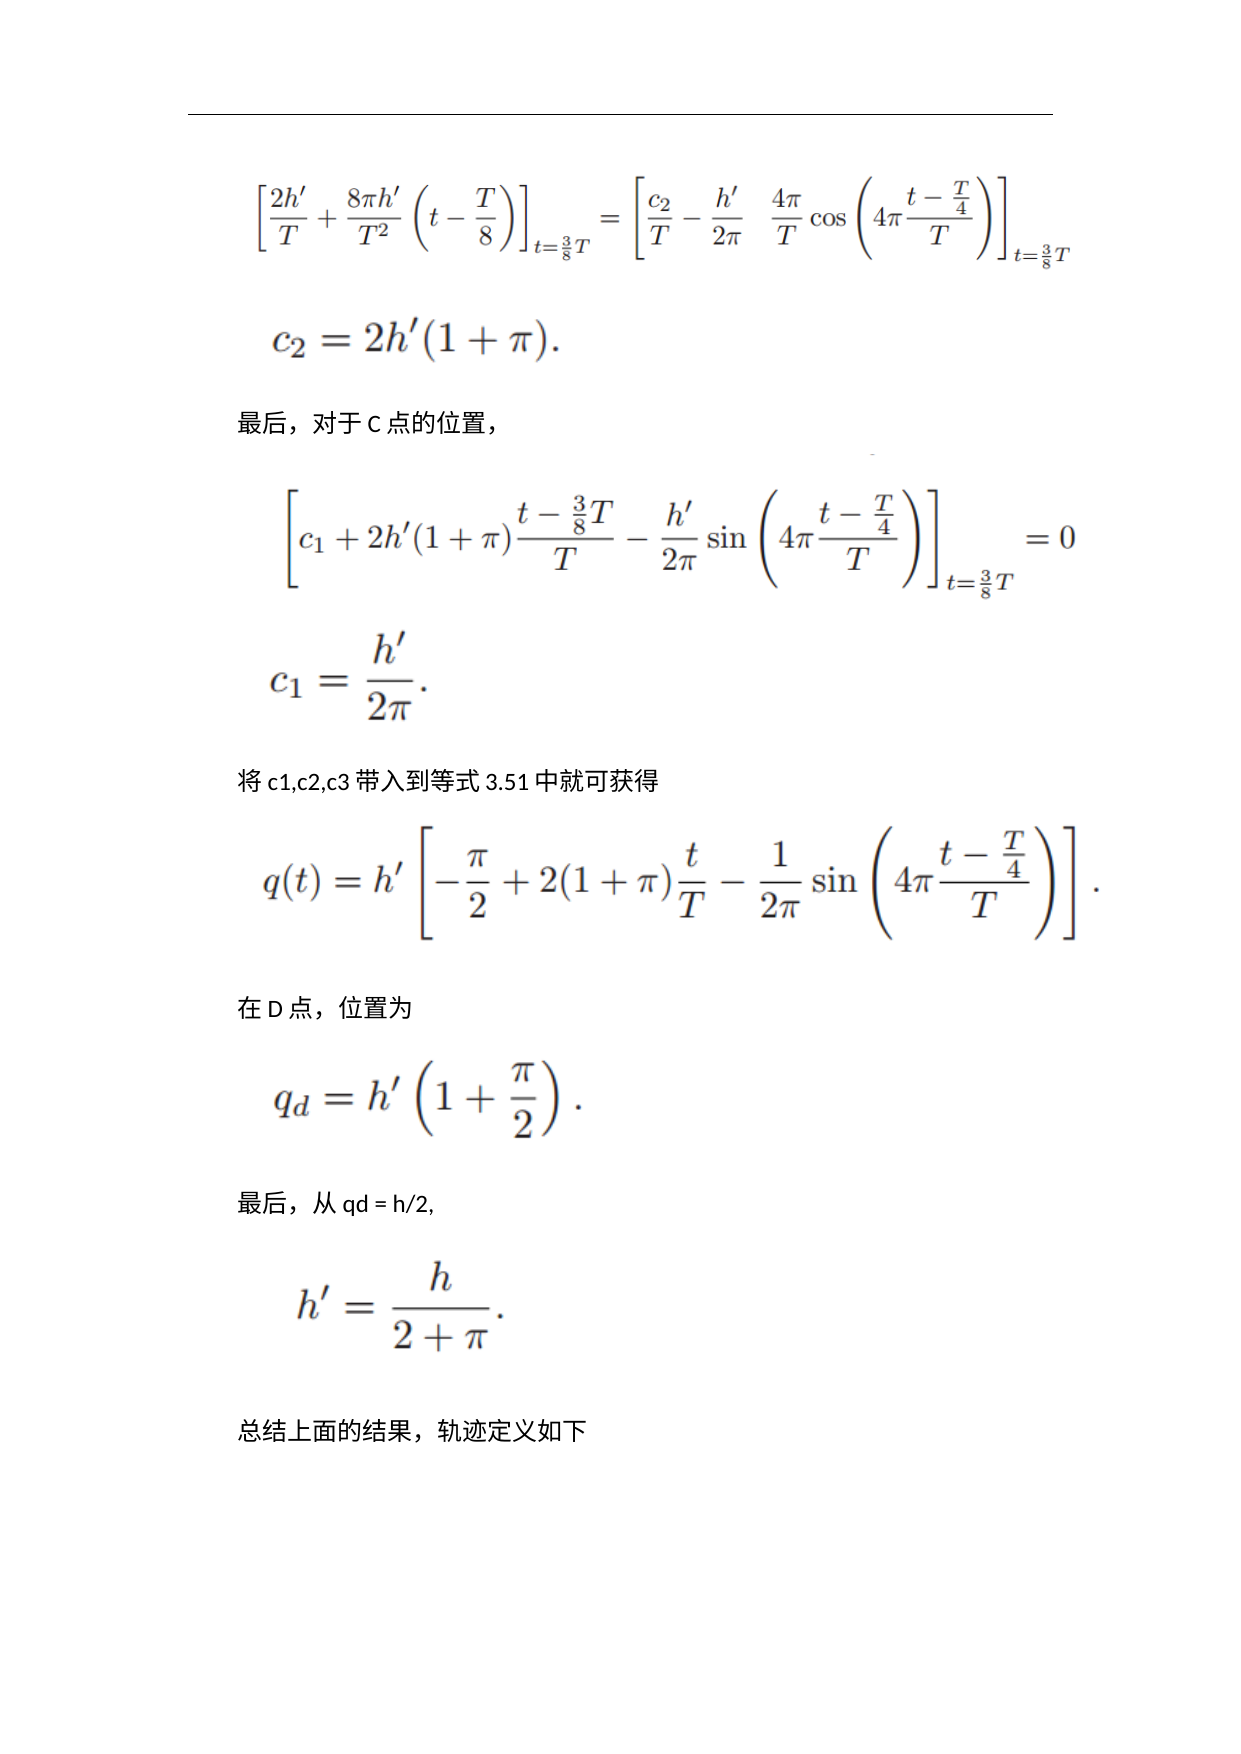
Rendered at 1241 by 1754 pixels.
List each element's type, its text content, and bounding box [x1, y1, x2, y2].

picture [237, 812, 1103, 956]
text 最后，从qd = h/2, [187, 1169, 1053, 1234]
text 将c1,c2,c3带入到等式3.51中就可获得 [187, 747, 1053, 812]
text 最后，对于C点的位置， [187, 389, 1053, 454]
picture [237, 1234, 549, 1372]
picture [237, 292, 607, 388]
picture [237, 454, 1103, 607]
text 在D点，位置为 [187, 974, 1053, 1039]
picture [237, 162, 1103, 282]
picture [237, 617, 460, 739]
text 总结上面的结果，轨迹定义如下 [187, 1397, 1053, 1462]
picture [237, 1039, 589, 1146]
